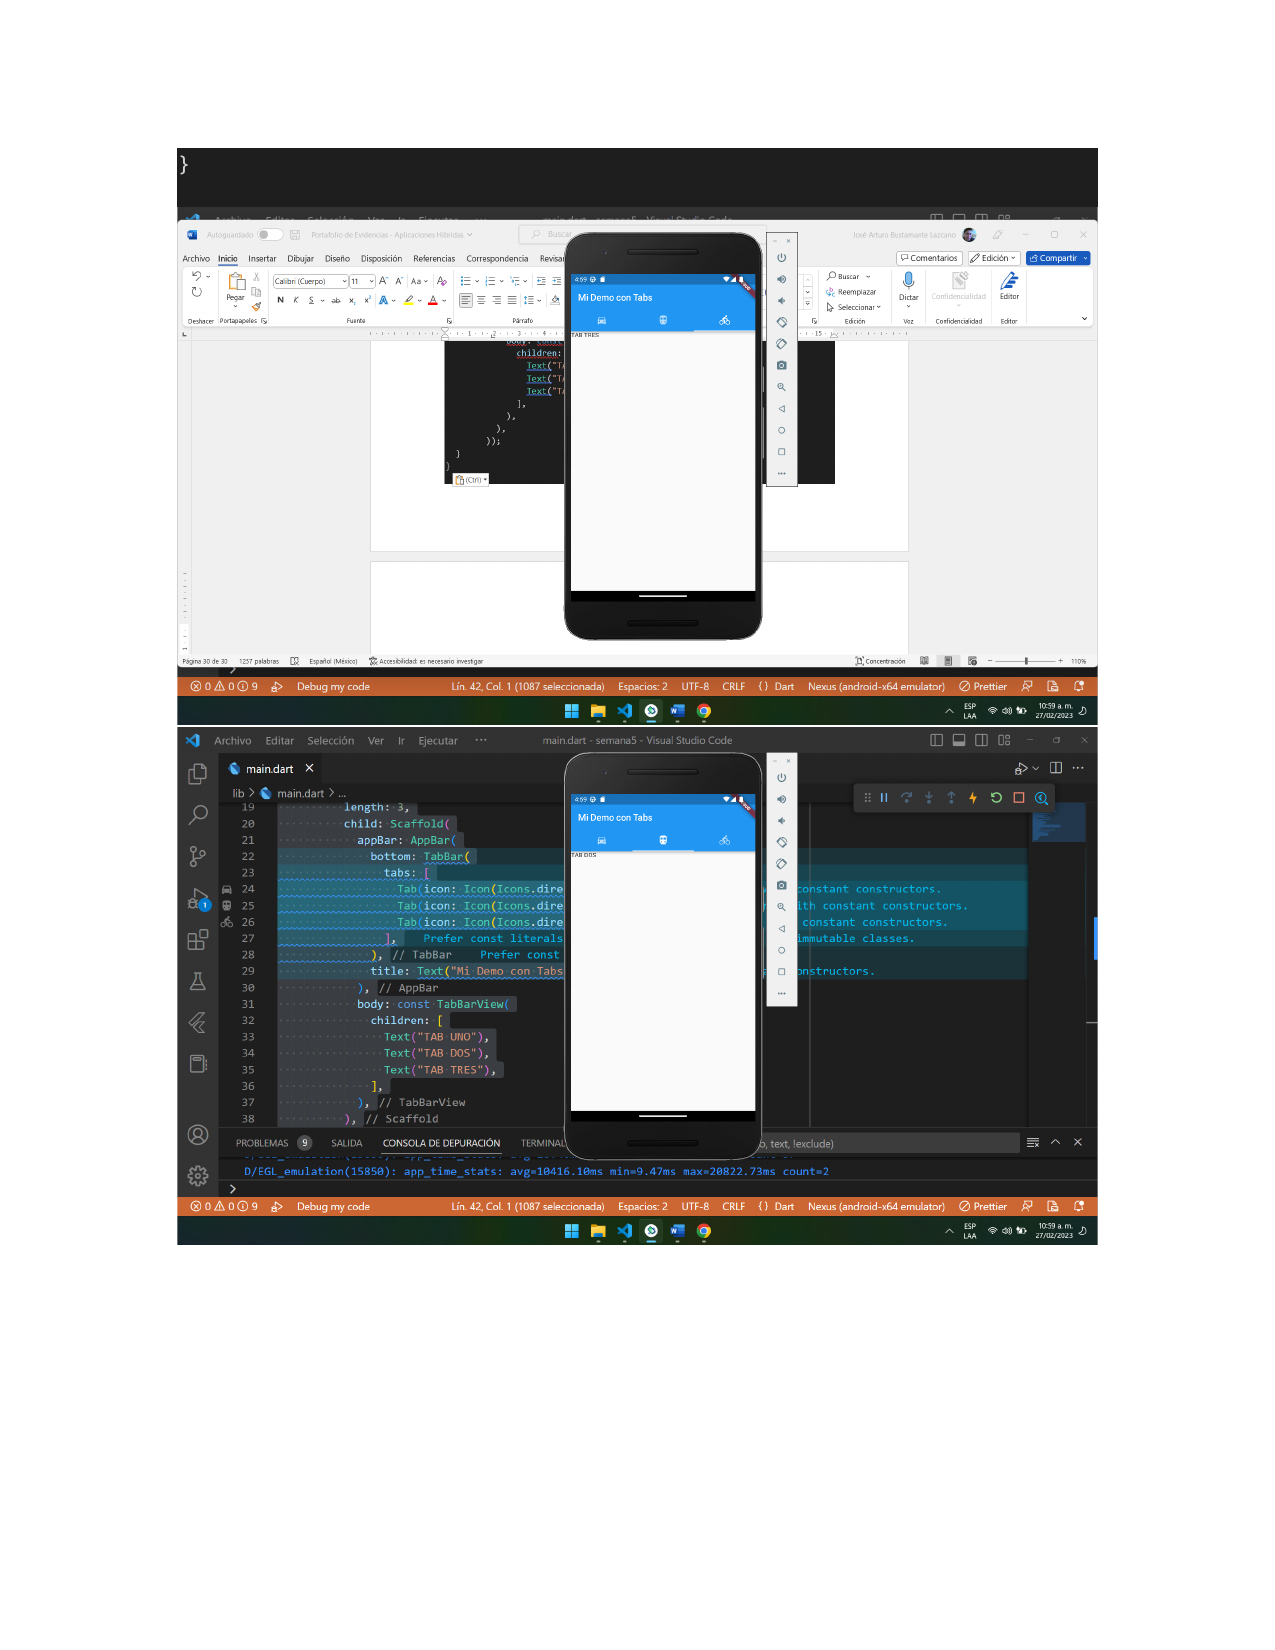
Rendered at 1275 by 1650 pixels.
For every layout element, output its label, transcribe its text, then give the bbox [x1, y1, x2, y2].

text } [177, 148, 1098, 177]
picture [177, 727, 1098, 1245]
picture [177, 207, 1098, 725]
